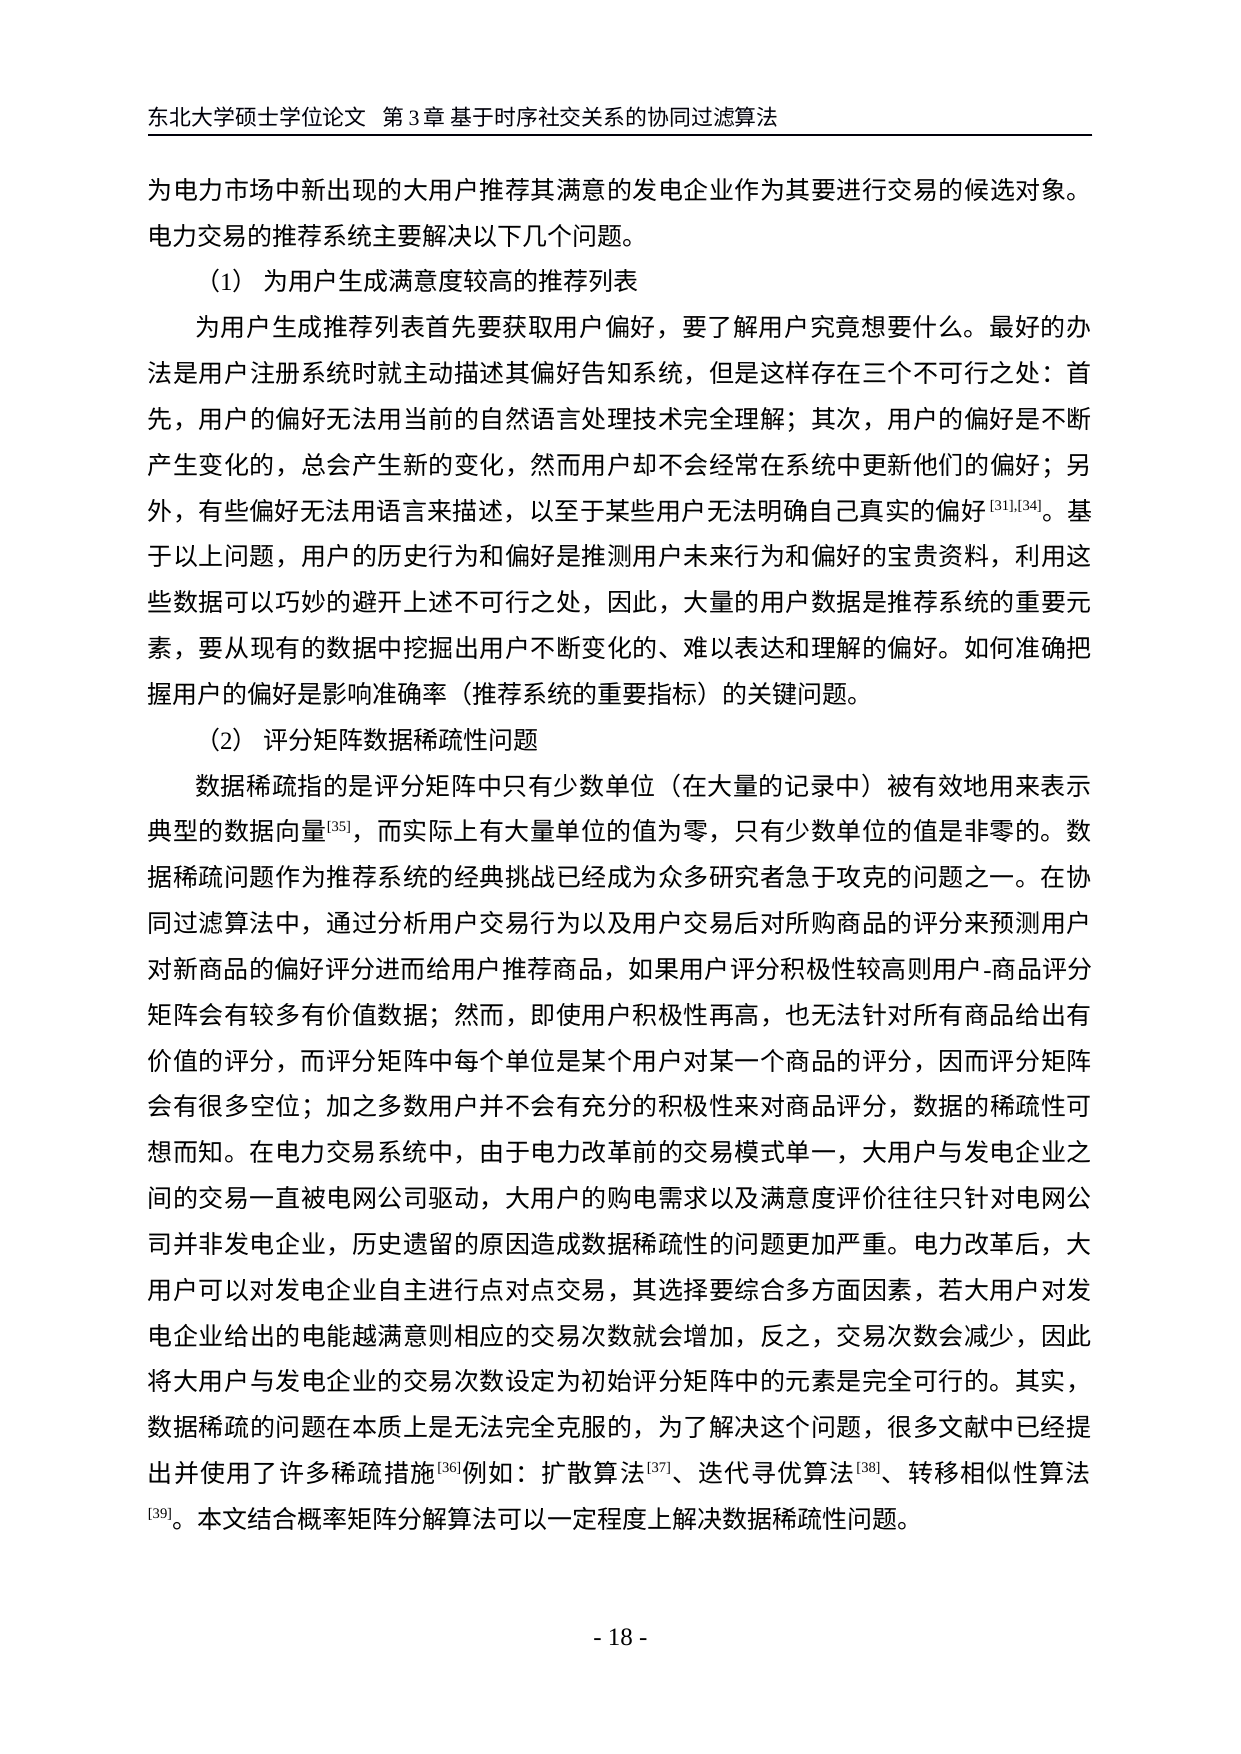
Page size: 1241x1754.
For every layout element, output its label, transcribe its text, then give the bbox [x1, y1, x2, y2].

list 评分矩阵数据稀疏性问题 [148, 712, 1092, 758]
text 数据稀疏指的是评分矩阵中只有少数单位（在大量的记录中）被有效地用来表示典型的数据向量[35]，而实际上有大量单位的值为零，只有少数单位的值是非零的。数据稀疏问题作为推荐系统的经典挑战已经成为众多研究者急于攻克的问题之一。在协同过滤算法中，通过分析用户交易行为以及用户交易后对所购商品的评分来预测用户对新商品的偏好评分进而给用户推荐商品，如果用户评分积极性较高则用户-商品评分矩阵会有较多有价值数据；然而，即使用户积极性再高，也无法针对所有商品给出有价值的评分，而评分矩阵中每个单位是某个用户对某一个商品的评分，因而评分矩阵会有很多空位；加之多数用户并不会有充分的积极性来对商品评分，数据的稀疏性可想而知。在电力交易系统中，由于电力改革前的交易模式单一，大用户与发电企业之间的交易一直被电网公司驱动，大用户的购电需求以及满意度评价往往只针对电网公司并非发电企业，历史遗留的原因造成数据稀疏性的问题更加严重。电力改革后，大用户可以对发电企业自主进行点对点交易，其选择要综合多方面因素，若大用户对发电企业给出的电能越满意则相应的交易次数就会增加，反之，交易次数会减少，因此将大用户与发电企业的交易次数设定为初始评分矩阵中的元素是完全可行的。其实，数据稀疏的问题在本质上是无法完全克服的，为了解决这个问题，很多文献中已经提出并使用了许多稀疏措施[36]例如：扩散算法[37]、迭代寻优算法[38]、转移相似性算法[39]。本文结合概率矩阵分解算法可以一定程度上解决数据稀疏性问题。 [148, 758, 1092, 1537]
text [148, 162, 1092, 254]
text 为用户生成推荐列表首先要获取用户偏好，要了解用户究竟想要什么。最好的办法是用户注册系统时就主动描述其偏好告知系统，但是这样存在三个不可行之处：首先，用户的偏好无法用当前的自然语言处理技术完全理解；其次，用户的偏好是不断产生变化的，总会产生新的变化，然而用户却不会经常在系统中更新他们的偏好；另外，有些偏好无法用语言来描述，以至于某些用户无法明确自己真实的偏好[31],[34]。基于以上问题，用户的历史行为和偏好是推测用户未来行为和偏好的宝贵资料，利用这些数据可以巧妙的避开上述不可行之处，因此，大量的用户数据是推荐系统的重要元素，要从现有的数据中挖掘出用户不断变化的、难以表达和理解的偏好。如何准确把握用户的偏好是影响准确率（推荐系统的重要指标）的关键问题。 [148, 300, 1092, 712]
list 为用户生成满意度较高的推荐列表 [148, 254, 1092, 300]
